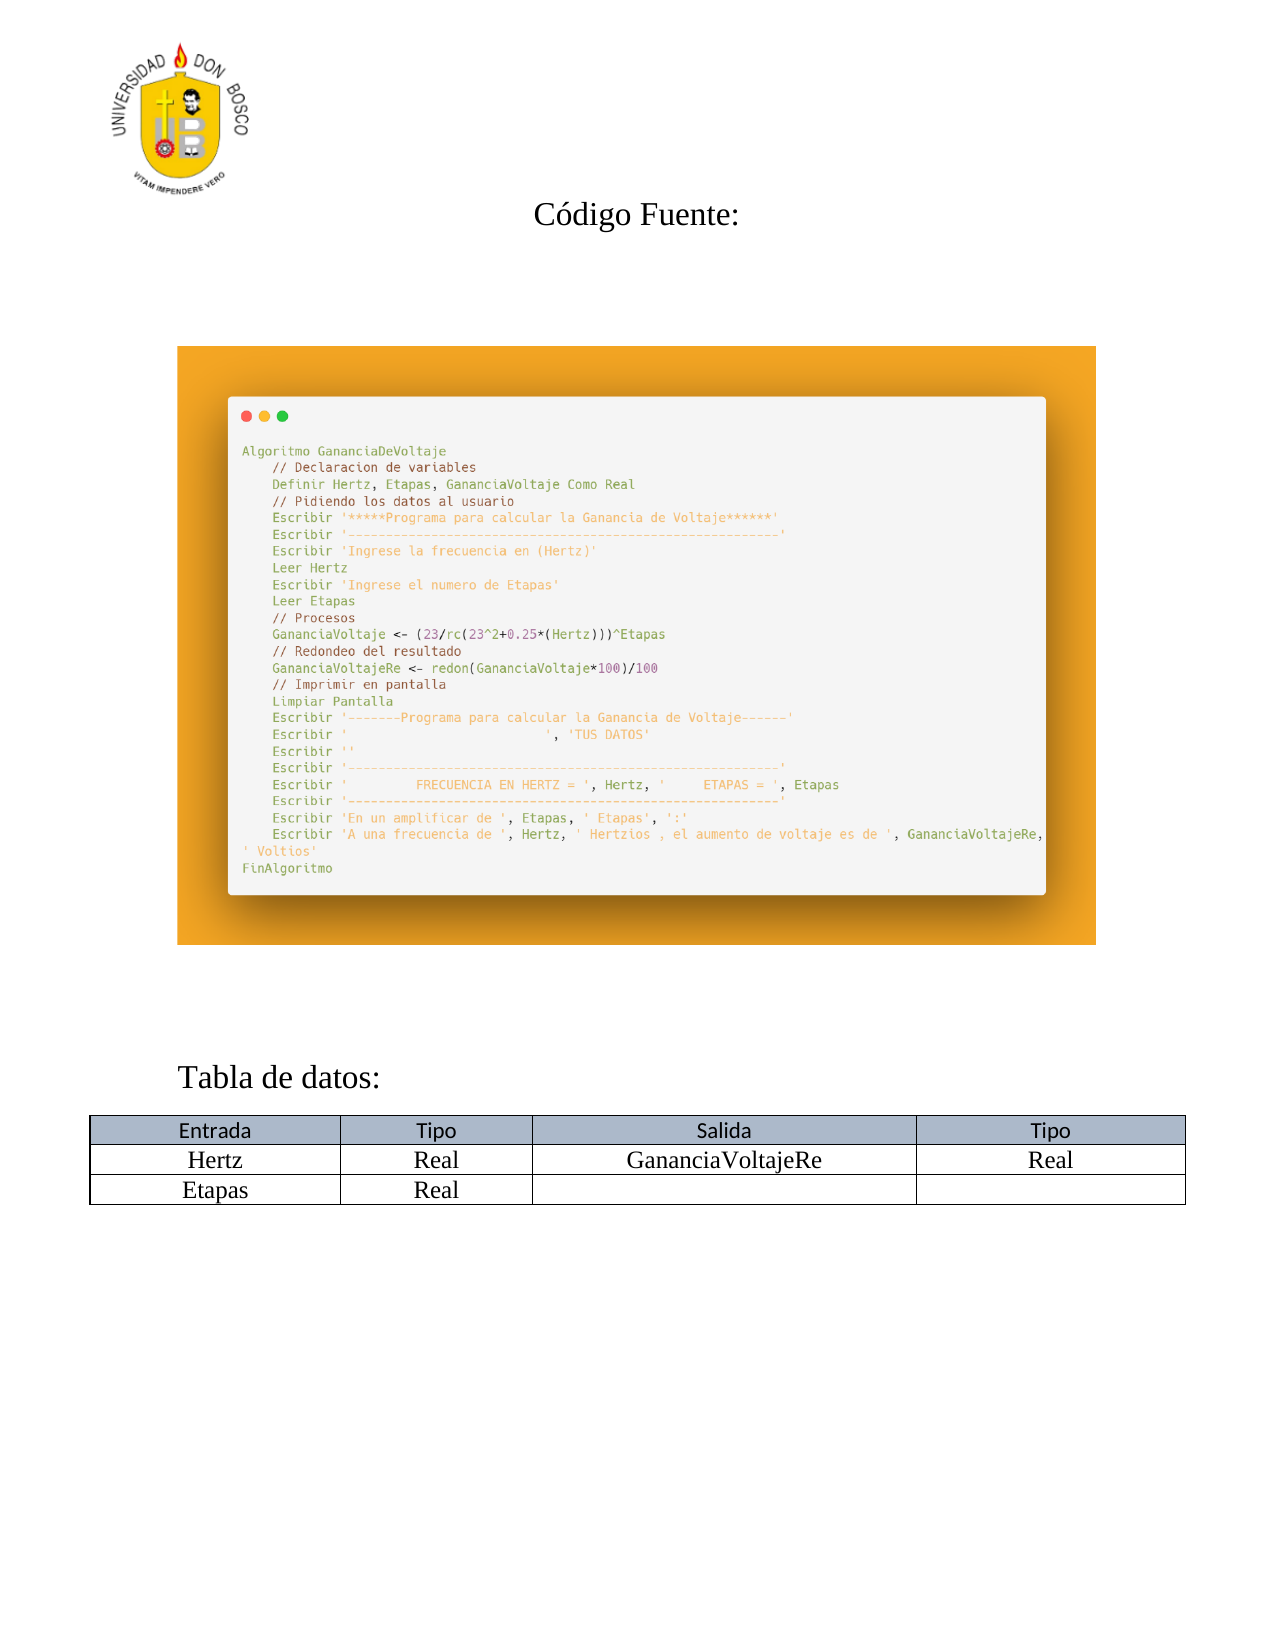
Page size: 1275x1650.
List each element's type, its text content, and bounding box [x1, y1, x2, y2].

text Código Fuente: [177, 194, 1098, 233]
table_cell Real [341, 1175, 532, 1204]
picture [81, 20, 282, 221]
picture [177, 346, 1096, 945]
table_cell Hertz [91, 1145, 340, 1174]
table_header Entrada [91, 1116, 340, 1144]
table_header Salida [533, 1116, 916, 1144]
table_cell Real [917, 1145, 1185, 1174]
text Tabla de datos: [177, 1057, 1098, 1096]
table_cell Etapas [91, 1175, 340, 1204]
table_header Tipo [917, 1116, 1185, 1144]
table_cell Real [341, 1145, 532, 1174]
table_header Tipo [341, 1116, 532, 1144]
table_cell GananciaVoltajeRe [533, 1145, 916, 1174]
table_cell [533, 1175, 916, 1204]
table_cell [917, 1175, 1185, 1204]
